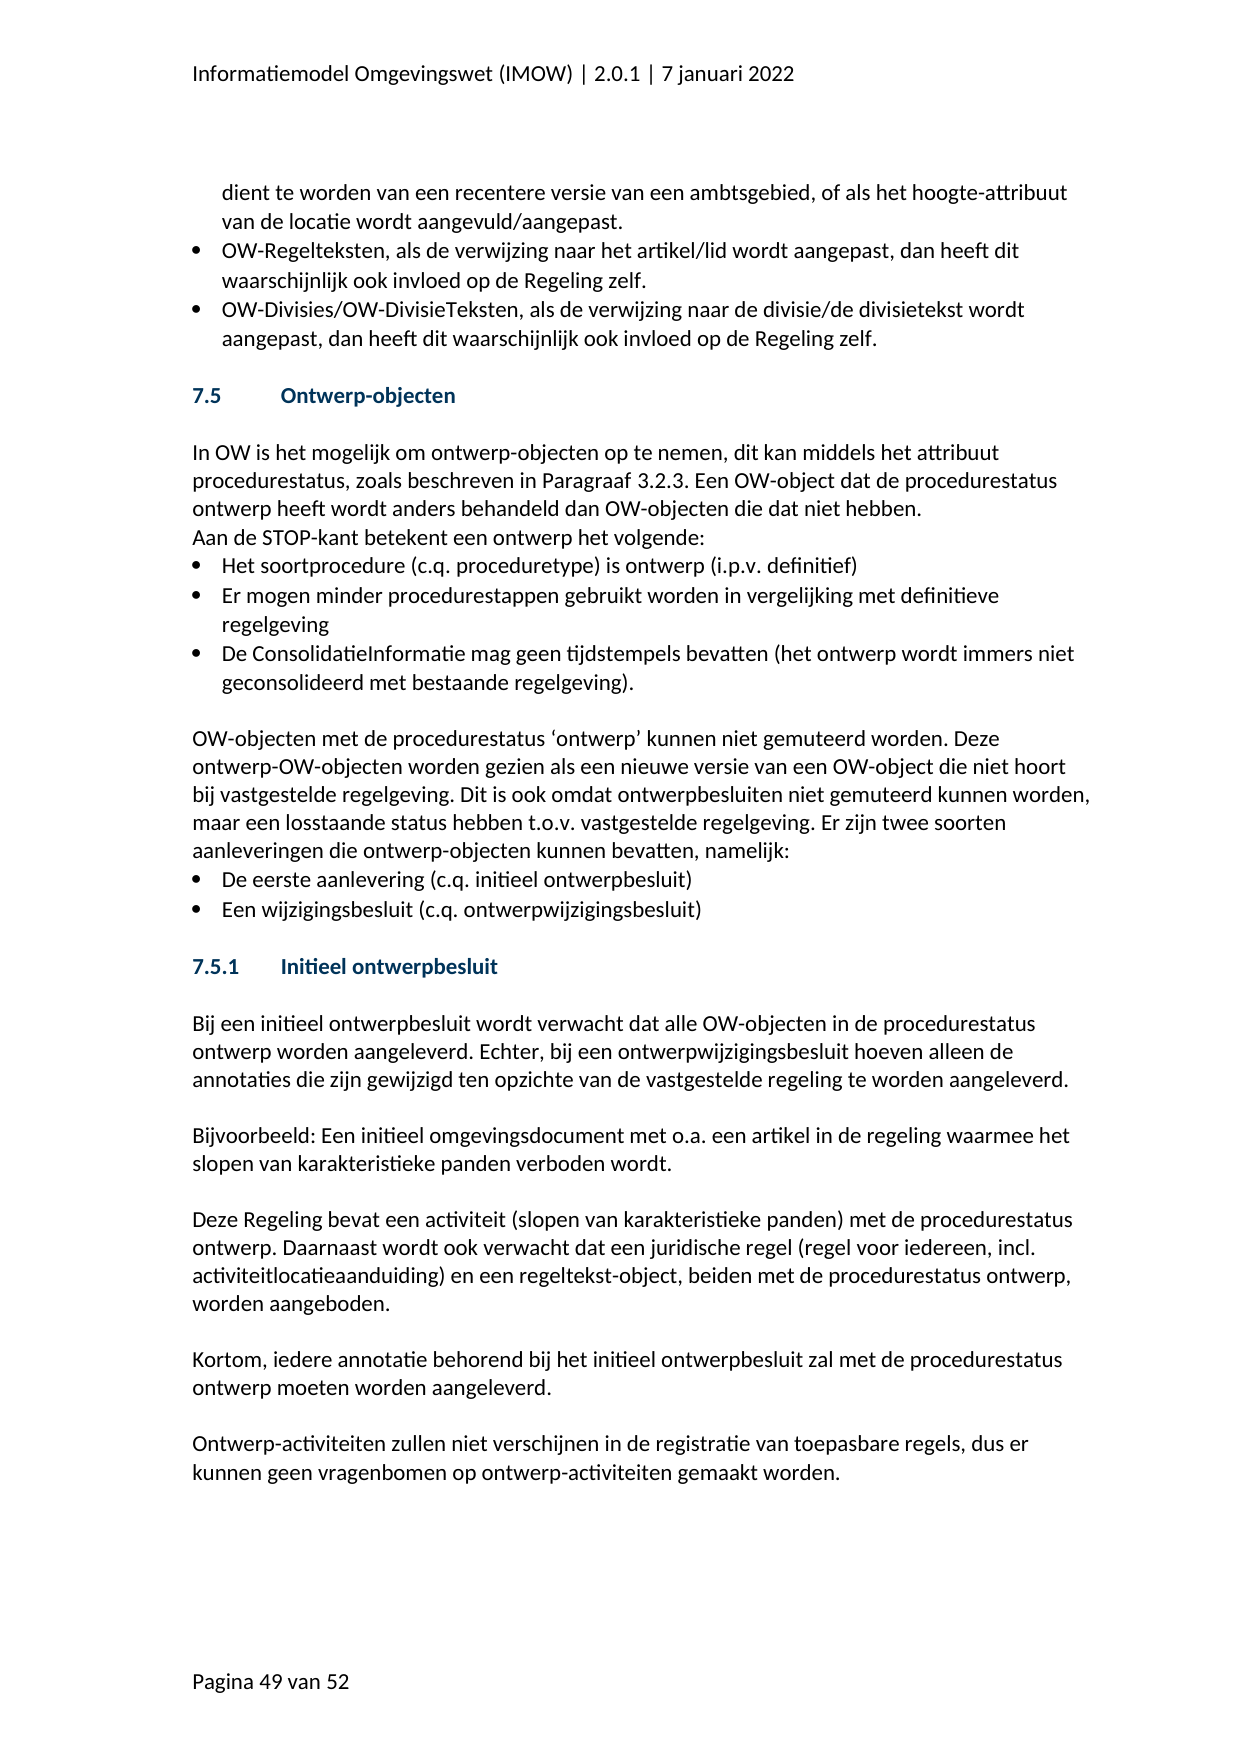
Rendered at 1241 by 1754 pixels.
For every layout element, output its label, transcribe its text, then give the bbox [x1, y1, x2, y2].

text OW-Divisies/OW-DivisieTeksten, als de verwijzing naar de divisie/de divisietekst wordt aangepast, dan heeft dit waarschijnlijk ook invloed op de Regeling zelf. [192, 294, 1092, 352]
text Deze Regeling bevat een activiteit (slopen van karakteristieke panden) met de procedurestatus ontwerp. Daarnaast wordt ook verwacht dat een juridische regel (regel voor iedereen, incl. activiteitlocatieaanduiding) en een regeltekst-object, beiden met de procedurestatus ontwerp, worden aangeboden. [192, 1205, 1092, 1317]
text Kortom, iedere annotatie behorend bij het initieel ontwerpbesluit zal met de procedurestatus ontwerp moeten worden aangeleverd. [192, 1346, 1092, 1402]
text De ConsolidatieInformatie mag geen tijdstempels bevatten (het ontwerp wordt immers niet geconsolideerd met bestaande regelgeving). [192, 638, 1092, 696]
text Bij een initieel ontwerpbesluit wordt verwacht dat alle OW-objecten in de procedurestatus ontwerp worden aangeleverd. Echter, bij een ontwerpwijzigingsbesluit hoeven alleen de annotaties die zijn gewijzigd ten opzichte van de vastgestelde regeling te worden aangeleverd. [192, 1009, 1092, 1093]
text Bijvoorbeeld: Een initieel omgevingsdocument met o.a. een artikel in de regeling waarmee het slopen van karakteristieke panden verboden wordt. [192, 1121, 1092, 1177]
text Een wijzigingsbesluit (c.q. ontwerpwijzigingsbesluit) [192, 894, 1092, 923]
text In OW is het mogelijk om ontwerp-objecten op te nemen, dit kan middels het attribuut procedurestatus, zoals beschreven in Paragraaf 3.2.3. Een OW-object dat de procedurestatus ontwerp heeft wordt anders behandeld dan OW-objecten die dat niet hebben. [192, 438, 1092, 523]
text OW-objecten met de procedurestatus ‘ontwerp’ kunnen niet gemuteerd worden. Deze ontwerp-OW-objecten worden gezien als een nieuwe versie van een OW-object die niet hoort bij vastgestelde regelgeving. Dit is ook omdat ontwerpbesluiten niet gemuteerd kunnen worden, maar een losstaande status hebben t.o.v. vastgestelde regelgeving. Er zijn twee soorten aanleveringen die ontwerp-objecten kunnen bevatten, namelijk: [192, 724, 1092, 864]
text De eerste aanlevering (c.q. initieel ontwerpbesluit) [192, 864, 1092, 894]
text Ontwerp-activiteiten zullen niet verschijnen in de registratie van toepasbare regels, dus er kunnen geen vragenbomen op ontwerp-activiteiten gemaakt worden. [192, 1429, 1092, 1486]
text Aan de STOP-kant betekent een ontwerp het volgende: [192, 523, 1092, 551]
text Het soortprocedure (c.q. proceduretype) is ontwerp (i.p.v. definitief) [192, 551, 1092, 580]
subtitle Initieel ontwerpbesluit [192, 952, 1092, 980]
text Er mogen minder procedurestappen gebruikt worden in vergelijking met definitieve regelgeving [192, 580, 1092, 638]
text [192, 177, 1092, 236]
text OW-Regelteksten, als de verwijzing naar het artikel/lid wordt aangepast, dan heeft dit waarschijnlijk ook invloed op de Regeling zelf. [192, 236, 1092, 294]
subtitle Ontwerp-objecten [192, 381, 1092, 409]
